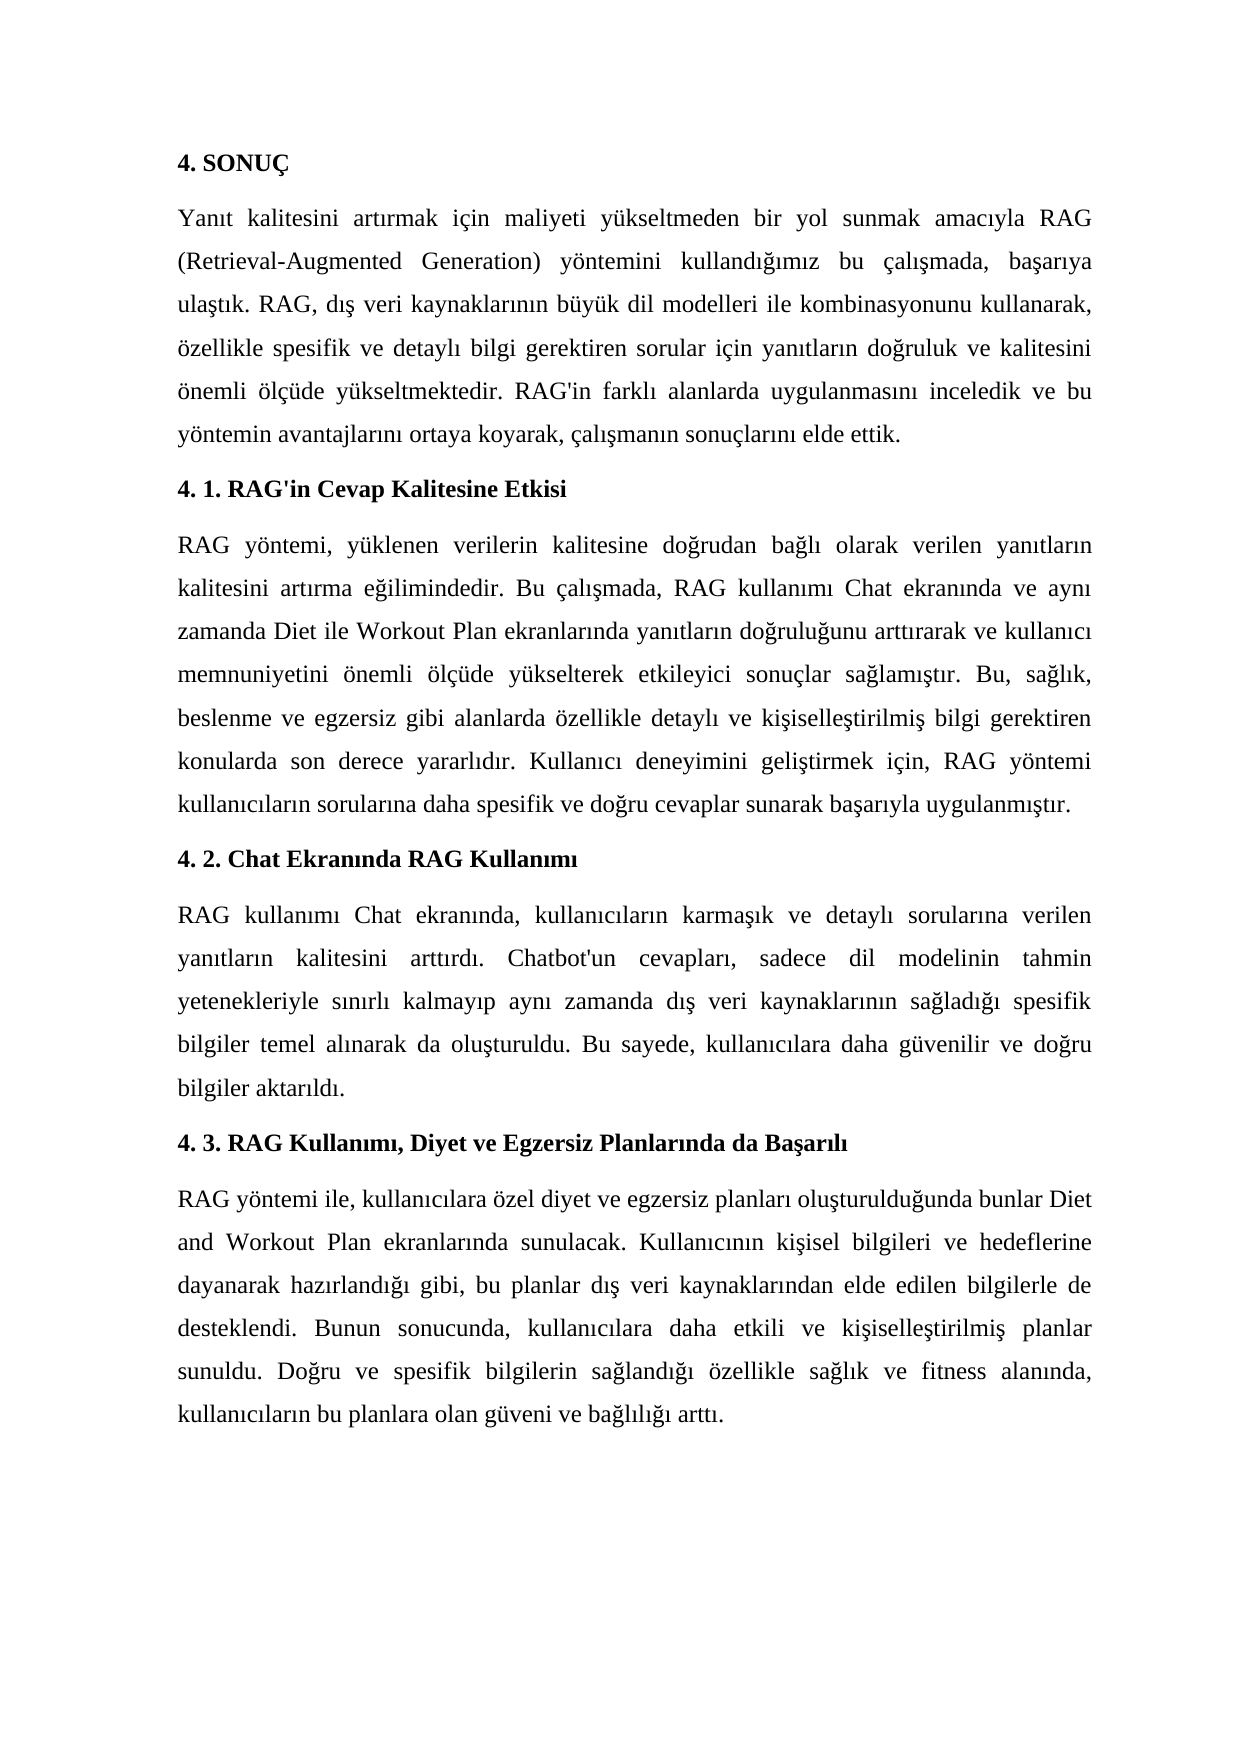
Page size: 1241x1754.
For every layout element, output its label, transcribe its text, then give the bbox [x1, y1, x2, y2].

text RAG yöntemi, yüklenen verilerin kalitesine doğrudan bağlı olarak verilen yanıtların kalitesini artırma eğilimindedir. Bu çalışmada, RAG kullanımı Chat ekranında ve aynı zamanda Diet ile Workout Plan ekranlarında yanıtların doğruluğunu arttırarak ve kullanıcı memnuniyetini önemli ölçüde yükselterek etkileyici sonuçlar sağlamıştır. Bu, sağlık, beslenme ve egzersiz gibi alanlarda özellikle detaylı ve kişiselleştirilmiş bilgi gerektiren konularda son derece yararlıdır. Kullanıcı deneyimini geliştirmek için, RAG yöntemi kullanıcıların sorularına daha spesifik ve doğru cevaplar sunarak başarıyla uygulanmıştır. [177, 530, 1092, 818]
text RAG kullanımı Chat ekranında, kullanıcıların karmaşık ve detaylı sorularına verilen yanıtların kalitesini arttırdı. Chatbot'un cevapları, sadece dil modelinin tahmin yetenekleriyle sınırlı kalmayıp aynı zamanda dış veri kaynaklarının sağladığı spesifik bilgiler temel alınarak da oluşturuldu. Bu sayede, kullanıcılara daha güvenilir ve doğru bilgiler aktarıldı. [177, 900, 1092, 1101]
subtitle 4. 1. RAG'in Cevap Kalitesine Etkisi [177, 474, 1092, 503]
subtitle 4. 2. Chat Ekranında RAG Kullanımı [177, 844, 1092, 873]
text Yanıt kalitesini artırmak için maliyeti yükseltmeden bir yol sunmak amacıyla RAG (Retrieval-Augmented Generation) yöntemini kullandığımız bu çalışmada, başarıya ulaştık. RAG, dış veri kaynaklarının büyük dil modelleri ile kombinasyonunu kullanarak, özellikle spesifik ve detaylı bilgi gerektiren sorular için yanıtların doğruluk ve kalitesini önemli ölçüde yükseltmektedir. RAG'in farklı alanlarda uygulanmasını inceledik ve bu yöntemin avantajlarını ortaya koyarak, çalışmanın sonuçlarını elde ettik. [177, 203, 1092, 448]
subtitle 4. 3. RAG Kullanımı, Diyet ve Egzersiz Planlarında da Başarılı [177, 1128, 1092, 1157]
text RAG yöntemi ile, kullanıcılara özel diyet ve egzersiz planları oluşturulduğunda bunlar Diet and Workout Plan ekranlarında sunulacak. Kullanıcının kişisel bilgileri ve hedeflerine dayanarak hazırlandığı gibi, bu planlar dış veri kaynaklarından elde edilen bilgilerle de desteklendi. Bunun sonucunda, kullanıcılara daha etkili ve kişiselleştirilmiş planlar sunuldu. Doğru ve spesifik bilgilerin sağlandığı özellikle sağlık ve fitness alanında, kullanıcıların bu planlara olan güveni ve bağlılığı arttı. [177, 1184, 1092, 1428]
subtitle 4. SONUÇ [177, 148, 1092, 176]
